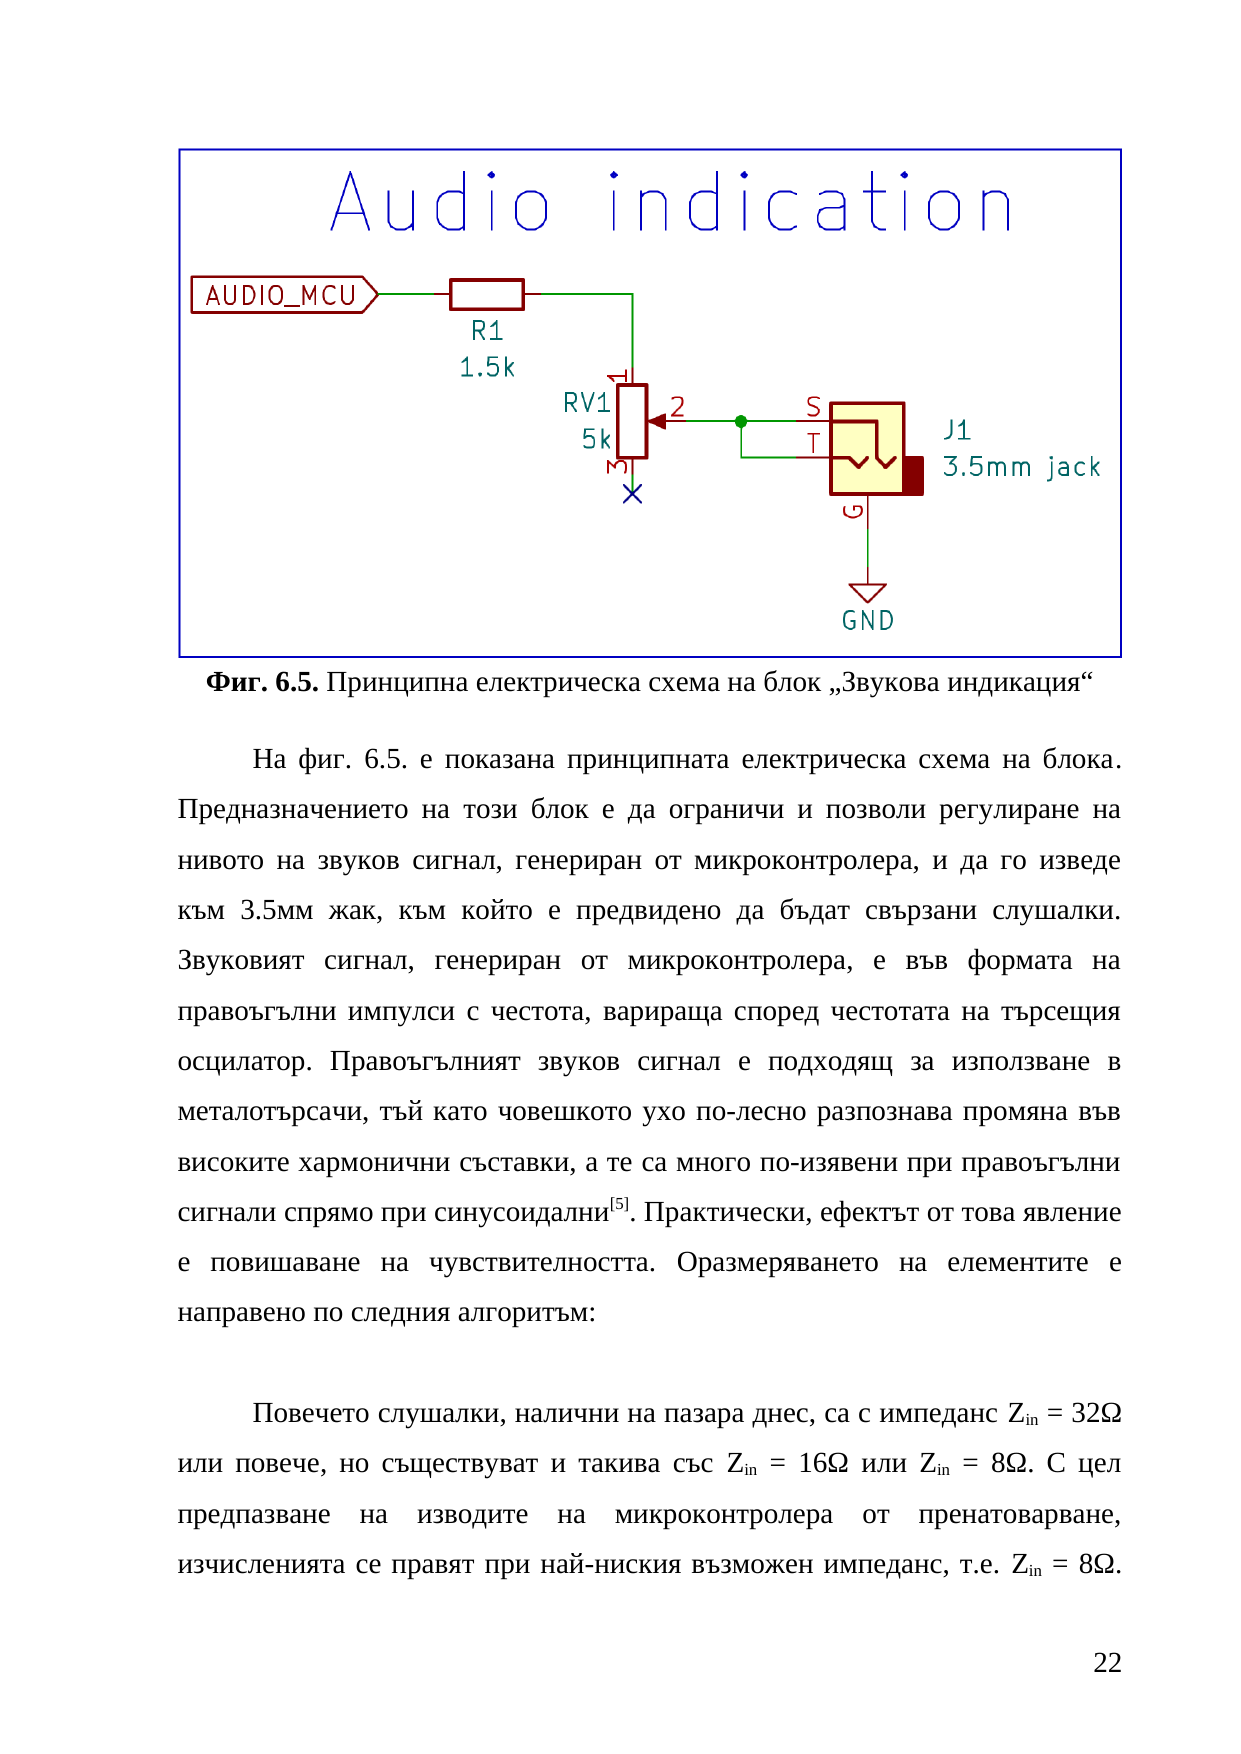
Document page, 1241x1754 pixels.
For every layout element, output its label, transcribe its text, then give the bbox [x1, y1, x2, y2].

text Фиг. 6.5. Принципна електрическа схема на блок „Звукова индикация“ [177, 664, 1122, 698]
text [177, 1395, 1122, 1580]
picture [177, 147, 1123, 659]
text На фиг. 6.5. е показана принципната електрическа схема на блока. Предназначението на този блок е да ограничи и позволи регулиране на нивото на звуков сигнал, генериран от микроконтролера, и да го изведе към 3.5мм жак, към който е предвидено да бъдат свързани слушалки. Звуковият сигнал, генериран от микроконтролера, е във формата на правоъгълни импулси с честота, варираща според честотата на търсещия осцилатор. Правоъгълният звуков сигнал е подходящ за използване в металотърсачи, тъй като човешкото ухо по-лесно разпознава промяна във високите хармонични съставки, а те са много по-изявени при правоъгълни сигнали спрямо при синусоидални[5]. Практически, ефектът от това явление е повишаване на чувствителността. Оразмеряването на елементите е направено по следния алгоритъм: [177, 741, 1122, 1328]
